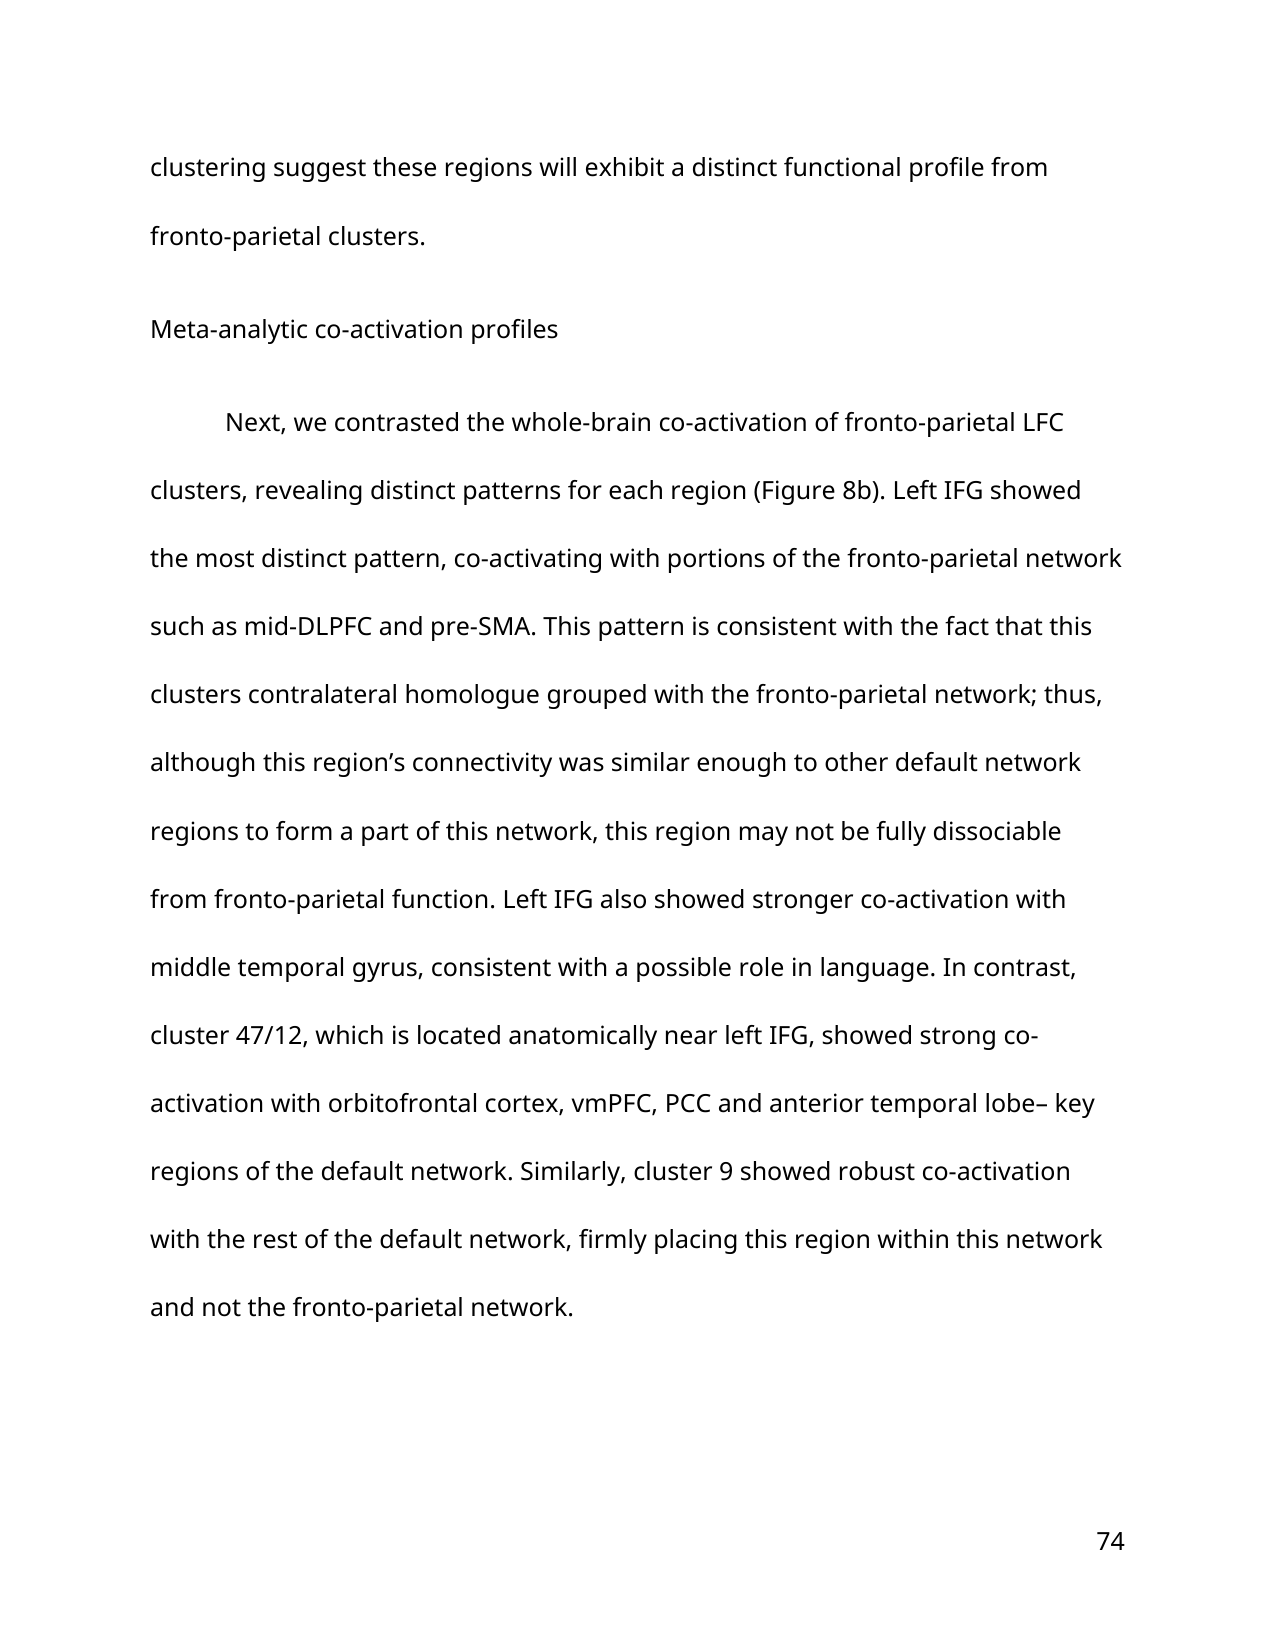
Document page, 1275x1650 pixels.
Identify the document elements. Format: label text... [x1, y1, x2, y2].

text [150, 150, 1125, 252]
text Meta-analytic co-activation profiles [150, 311, 1125, 345]
text Next, we contrasted the whole-brain co-activation of fronto-parietal LFC clusters, revealing distinct patterns for each region (Figure 8b). Left IFG showed the most distinct pattern, co-activating with portions of the fronto-parietal network such as mid-DLPFC and pre-SMA. This pattern is consistent with the fact that this clusters contralateral homologue grouped with the fronto-parietal network; thus, although this region’s connectivity was similar enough to other default network regions to form a part of this network, this region may not be fully dissociable from fronto-parietal function. Left IFG also showed stronger co-activation with middle temporal gyrus, consistent with a possible role in language. In contrast, cluster 47/12, which is located anatomically near left IFG, showed strong co-activation with orbitofrontal cortex, vmPFC, PCC and anterior temporal lobe– key regions of the default network. Similarly, cluster 9 showed robust co-activation with the rest of the default network, firmly placing this region within this network and not the fronto-parietal network. [150, 404, 1125, 1324]
